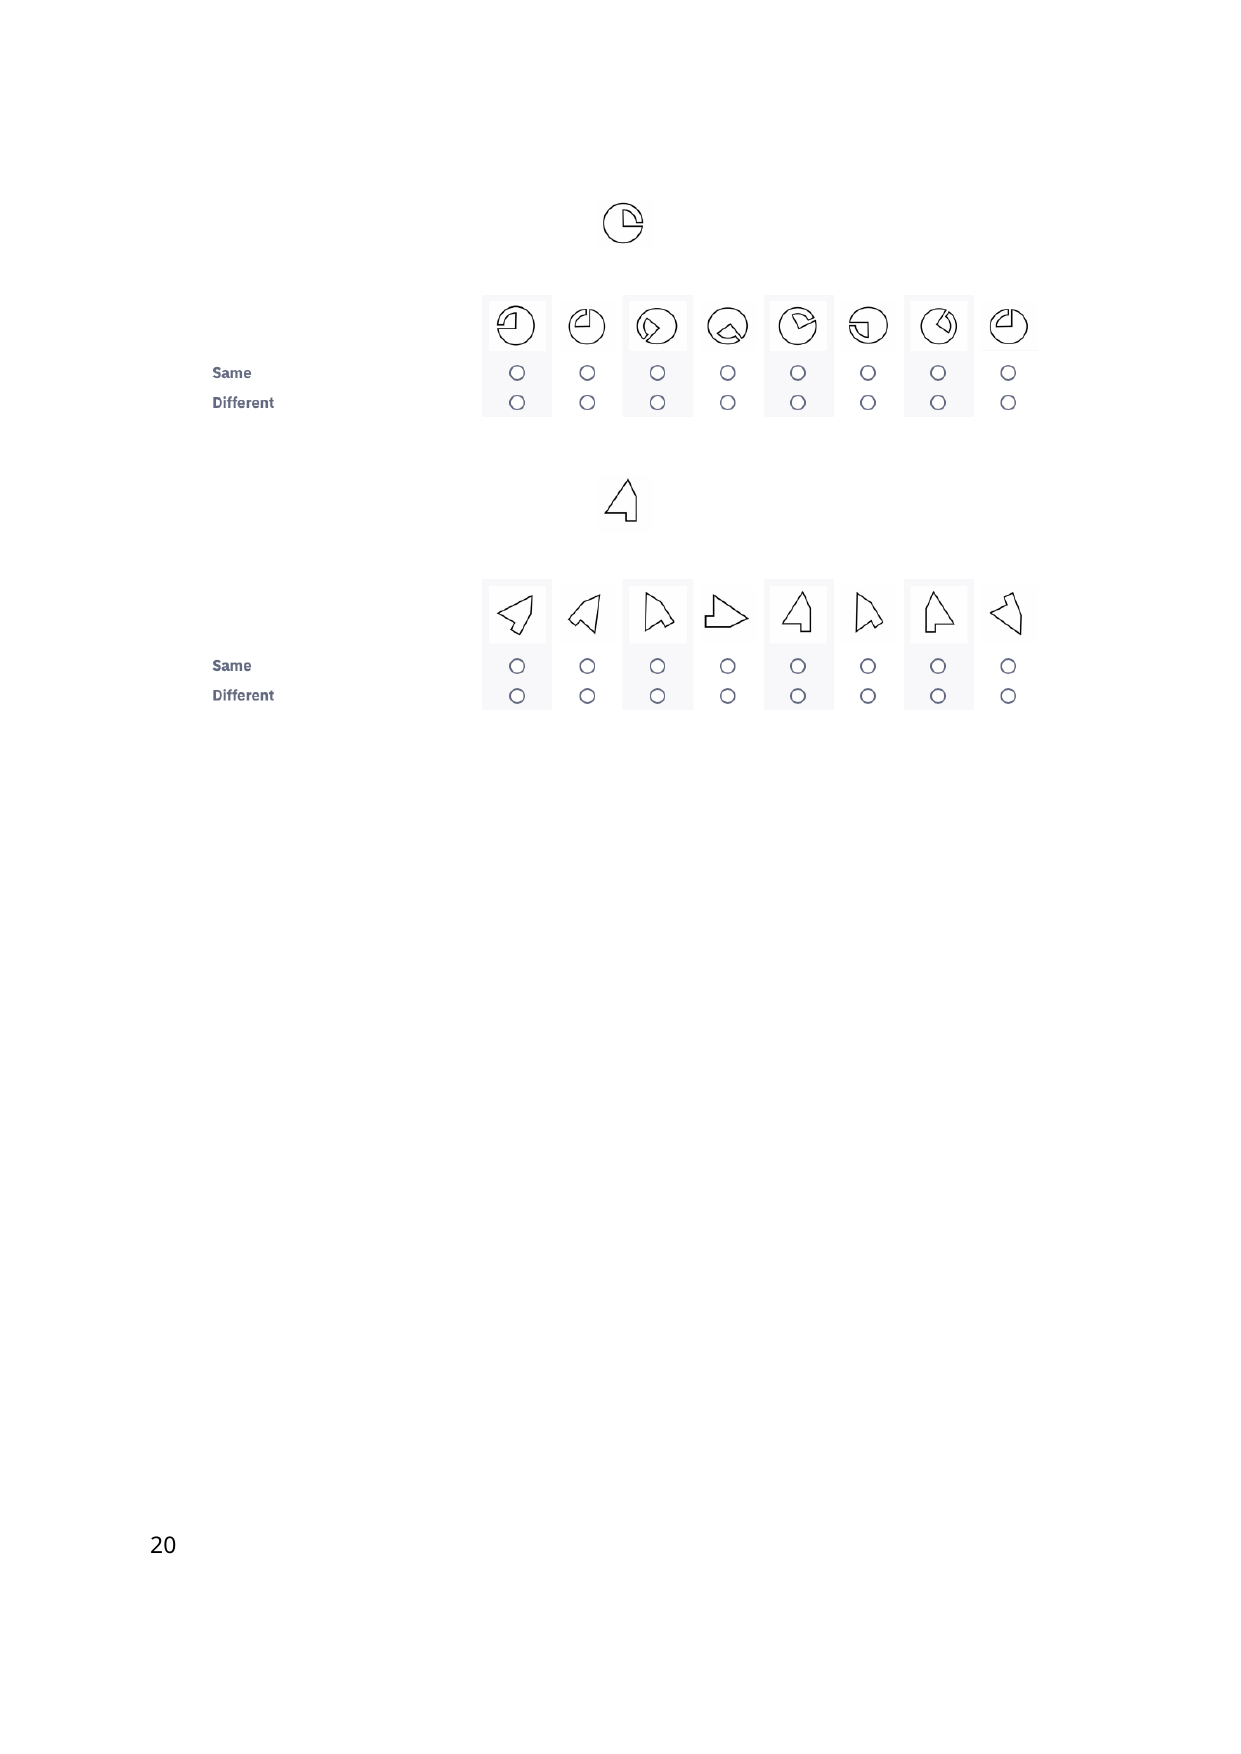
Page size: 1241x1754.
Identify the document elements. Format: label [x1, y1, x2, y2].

picture [150, 157, 1090, 739]
